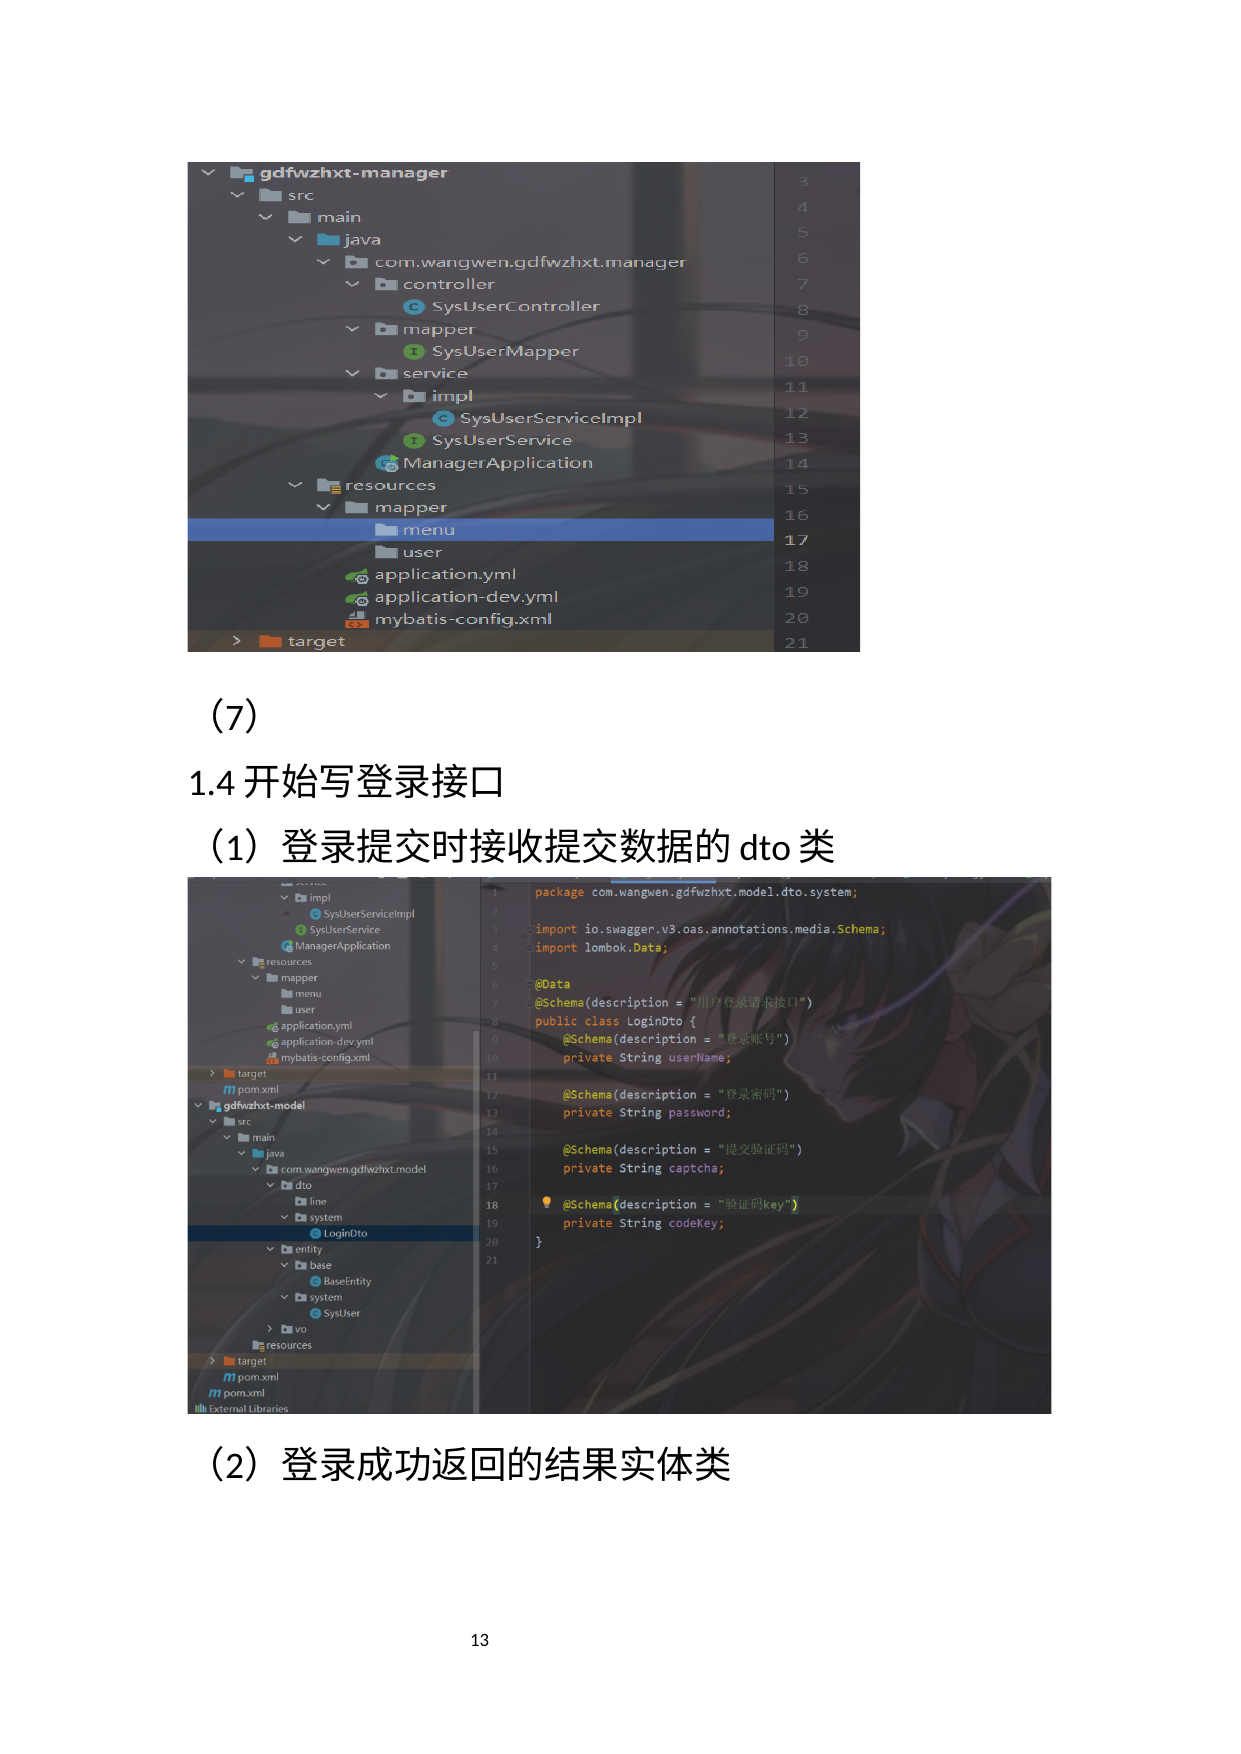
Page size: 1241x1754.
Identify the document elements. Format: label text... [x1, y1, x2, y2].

list 登录成功返回的结果实体类 [187, 1429, 1053, 1494]
list 开始写登录接口 [187, 747, 1053, 812]
list 登录提交时接收提交数据的dto类 [187, 812, 1053, 877]
picture [187, 877, 1052, 1414]
picture [187, 162, 861, 652]
